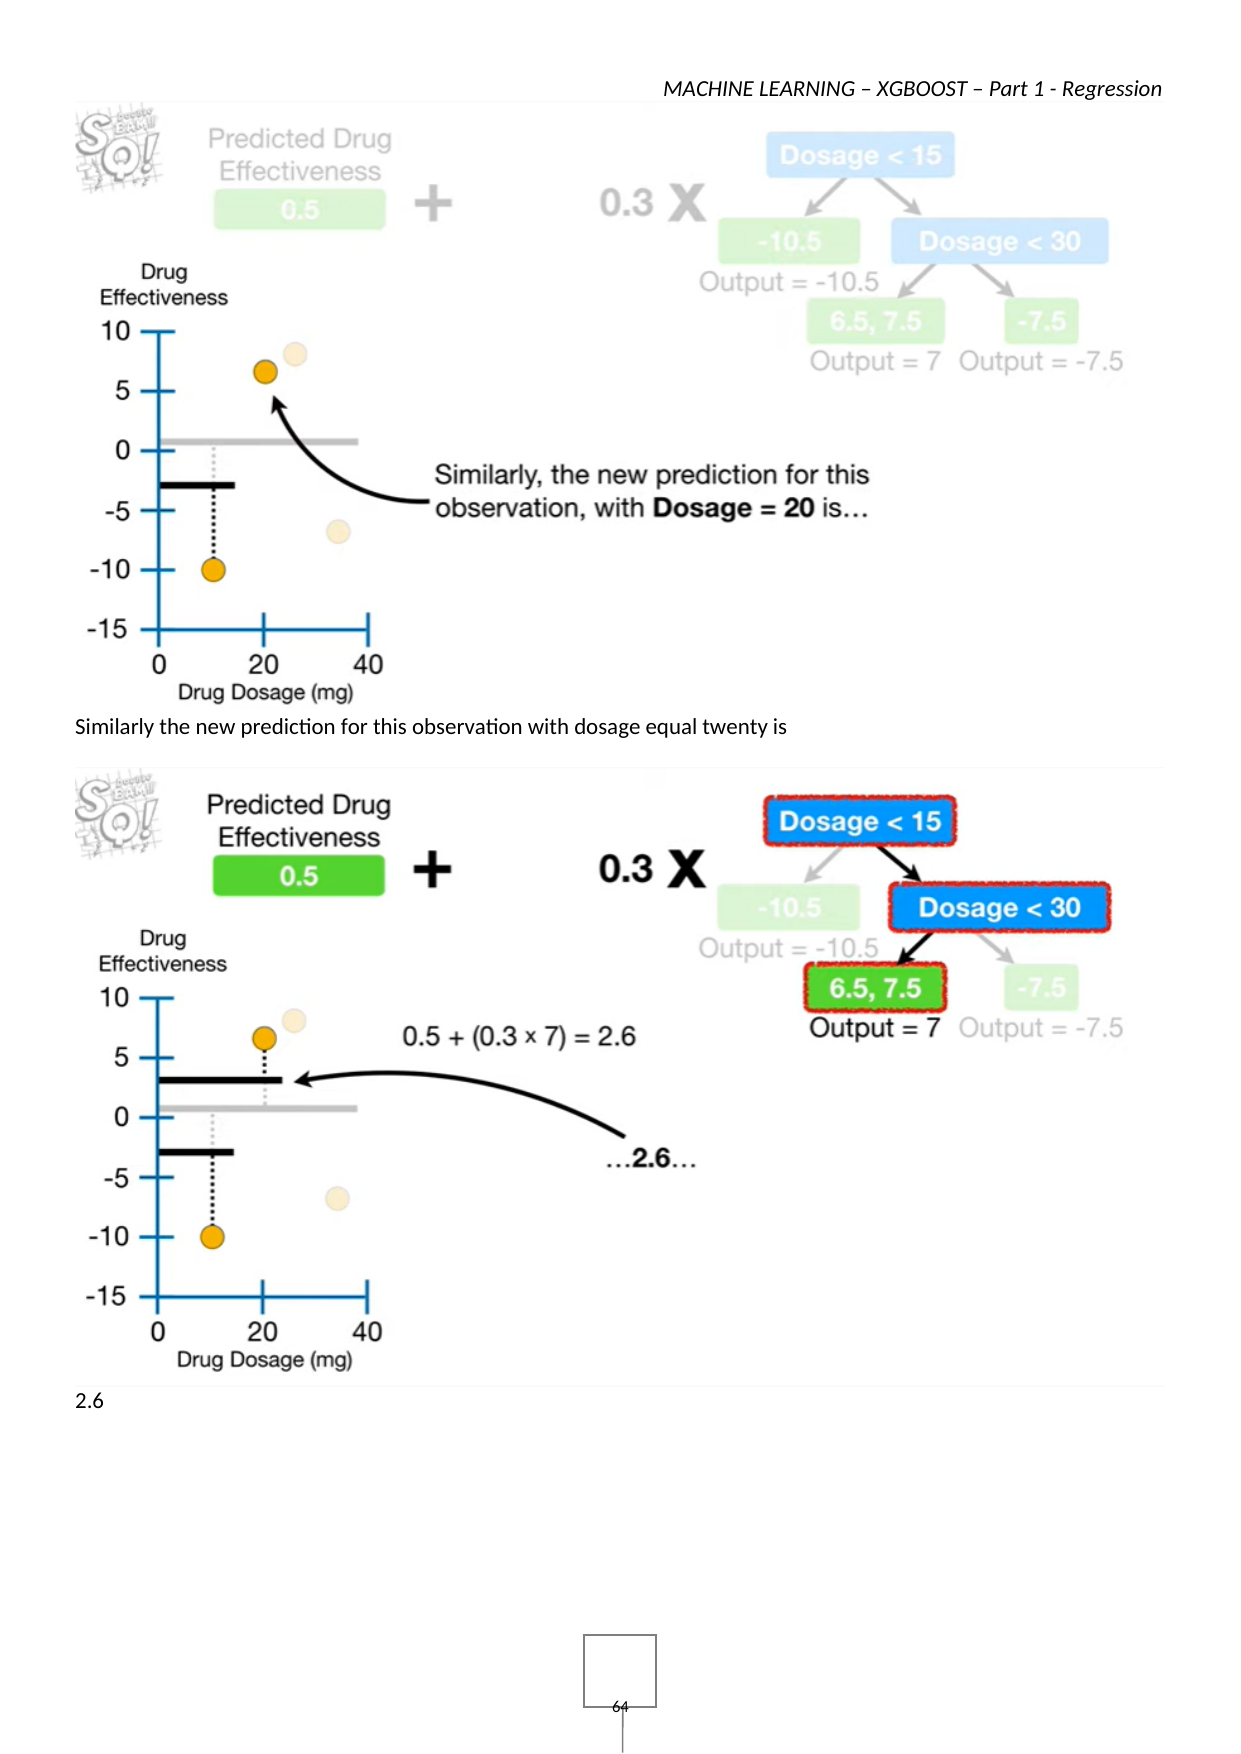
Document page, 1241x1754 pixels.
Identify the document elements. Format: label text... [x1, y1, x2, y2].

text 2.6 [75, 1387, 1165, 1414]
text Similarly the new prediction for this observation with dosage equal twenty is [75, 712, 1165, 740]
picture [75, 767, 1166, 1387]
picture [75, 101, 1166, 712]
